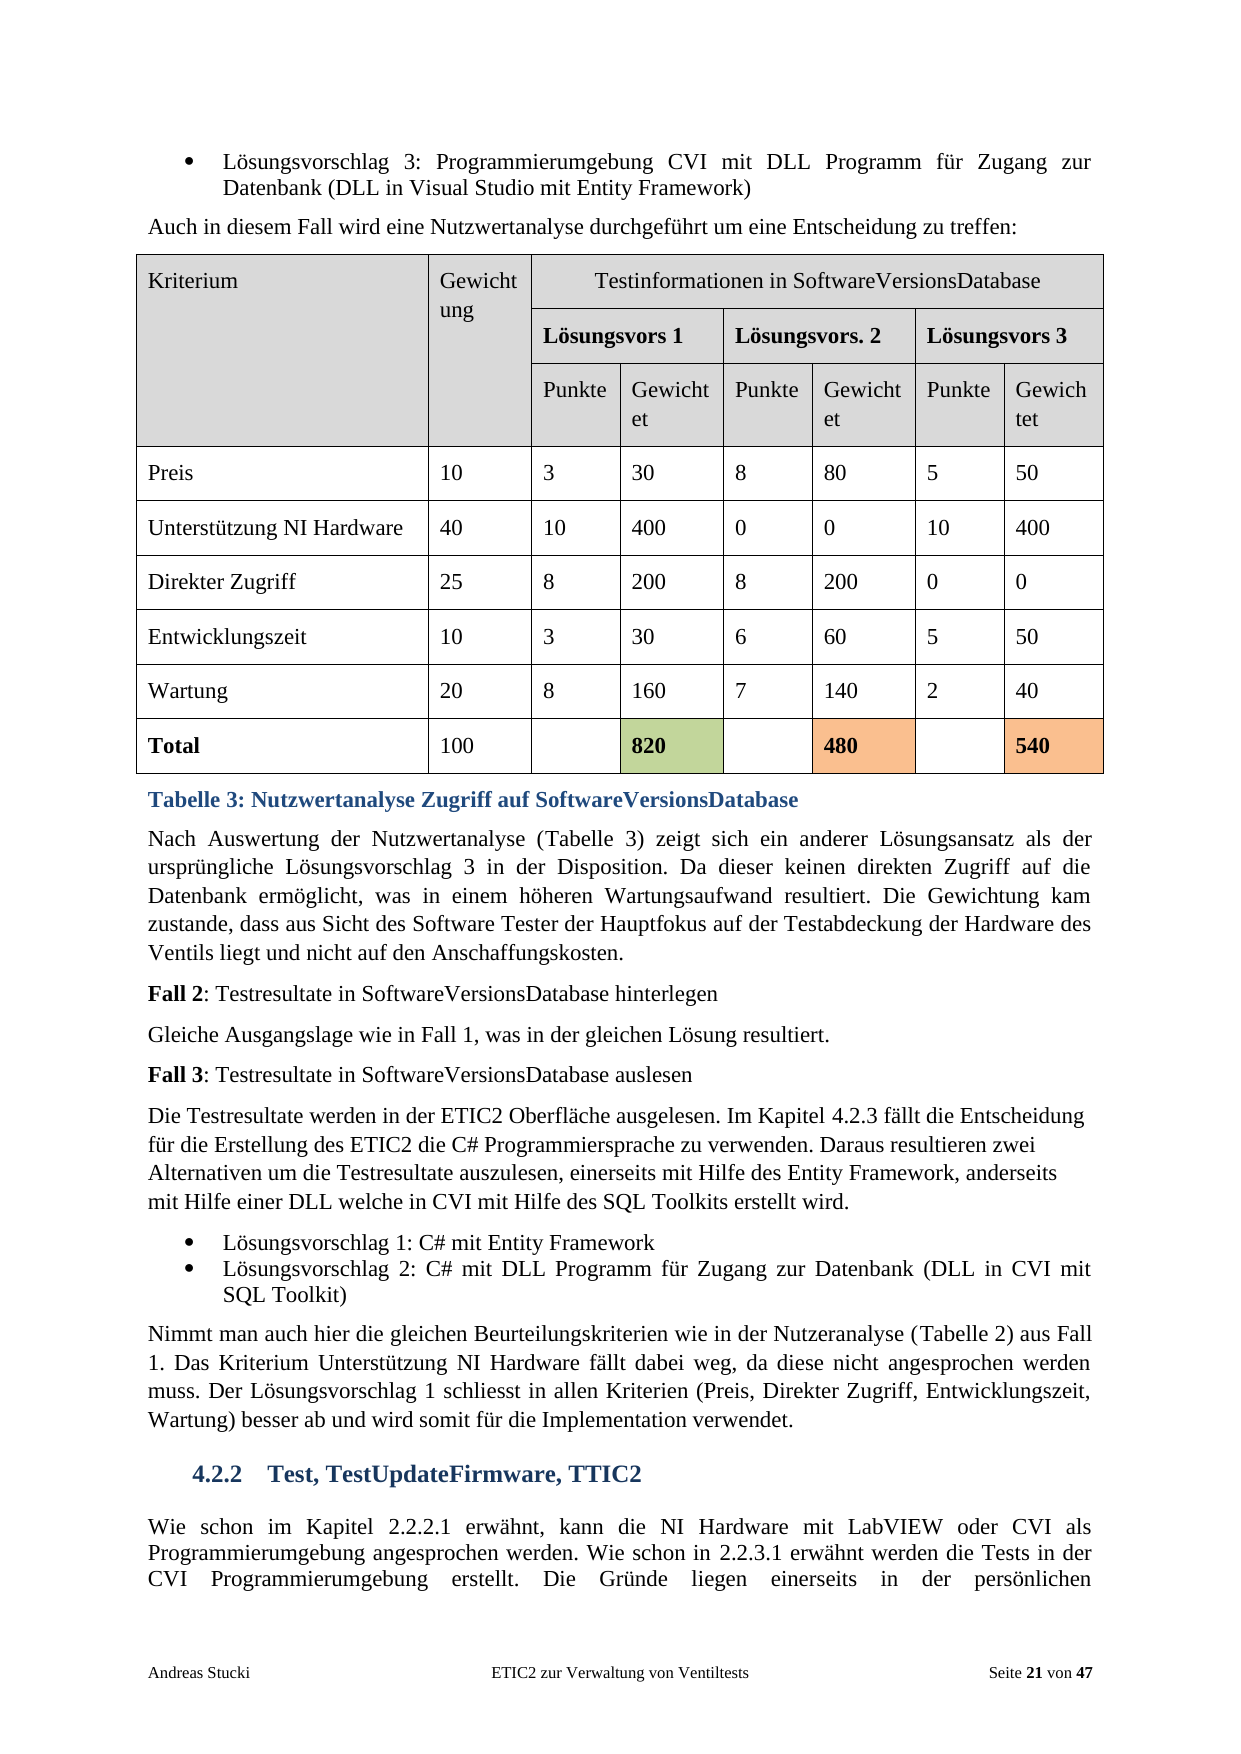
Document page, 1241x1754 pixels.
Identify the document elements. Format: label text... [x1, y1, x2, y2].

list Lösungsvorschlag 1: C# mit Entity Framework [185, 1229, 1092, 1255]
table_cell Gewichtet [813, 364, 915, 446]
table_cell 2 [916, 665, 1004, 718]
table_cell 8 [724, 556, 812, 609]
table_cell 3 [532, 447, 620, 500]
text Nach Auswertung der Nutzwertanalyse (Tabelle 3) zeigt sich ein anderer Lösungsansatz als der ursprüngliche Lösungsvorschlag 3 in der Disposition. Da dieser keinen direkten Zugriff auf die Datenbank ermöglicht, was in einem höheren Wartungsaufwand resultiert. Die Gewichtung kam zustande, dass aus Sicht des Software Tester der Hauptfokus auf der Testabdeckung der Hardware des Ventils liegt und nicht auf den Anschaffungskosten. [148, 825, 1092, 965]
table_cell 540 [1005, 719, 1103, 773]
table_cell 30 [621, 610, 723, 664]
table_cell 0 [916, 556, 1004, 609]
table_cell [532, 719, 620, 773]
table_cell 6 [724, 610, 812, 664]
table_cell 5 [916, 447, 1004, 500]
table_cell 0 [813, 501, 915, 555]
table_cell 40 [1005, 665, 1103, 718]
table_cell 5 [916, 610, 1004, 664]
list Lösungsvorschlag 3: Programmierumgebung CVI mit DLL Programm für Zugang zur Datenbank (DLL in Visual Studio mit Entity Framework) [185, 148, 1092, 200]
table_cell 3 [532, 610, 620, 664]
table_cell 200 [621, 556, 723, 609]
text Die Testresultate werden in der ETIC2 Oberfläche ausgelesen. Im Kapitel 4.2.3 fällt die Entscheidung für die Erstellung des ETIC2 die C# Programmiersprache zu verwenden. Daraus resultieren zwei Alternativen um die Testresultate auszulesen, einerseits mit Hilfe des Entity Framework, anderseits mit Hilfe einer DLL welche in CVI mit Hilfe des SQL Toolkits erstellt wird. [148, 1102, 1092, 1214]
table_cell Gewichtet [1005, 364, 1103, 446]
table_cell [724, 719, 812, 773]
table_cell Lösungsvors 1 [532, 309, 723, 363]
table_cell 60 [813, 610, 915, 664]
table_cell 820 [621, 719, 723, 773]
text Fall 3: Testresultate in SoftwareVersionsDatabase auslesen [148, 1062, 1092, 1088]
table_cell 25 [429, 556, 531, 609]
table_cell 480 [813, 719, 915, 773]
table_cell [916, 719, 1004, 773]
table_cell 400 [621, 501, 723, 555]
table_cell Punkte [916, 364, 1004, 446]
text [148, 1513, 1092, 1592]
table_cell 40 [429, 501, 531, 555]
table_cell 400 [1005, 501, 1103, 555]
table_header Testinformationen in SoftwareVersionsDatabase [532, 255, 1103, 308]
table_cell Preis [137, 447, 428, 500]
table_cell 50 [1005, 447, 1103, 500]
table_cell 20 [429, 665, 531, 718]
table_cell 10 [429, 610, 531, 664]
table_cell 8 [724, 447, 812, 500]
table_cell 8 [532, 556, 620, 609]
table_cell 10 [429, 447, 531, 500]
table_cell Direkter Zugriff [137, 556, 428, 609]
table_cell 30 [621, 447, 723, 500]
subtitle Test, TestUpdateFirmware, TTIC2 [192, 1459, 1092, 1488]
table_cell 140 [813, 665, 915, 718]
table_cell 0 [1005, 556, 1103, 609]
table_cell 100 [429, 719, 531, 773]
table_cell 0 [724, 501, 812, 555]
table_cell Total [137, 719, 428, 773]
table_cell Gewichtet [621, 364, 723, 446]
text Fall 2: Testresultate in SoftwareVersionsDatabase hinterlegen [148, 980, 1092, 1006]
text Nimmt man auch hier die gleichen Beurteilungskriterien wie in der Nutzeranalyse (Tabelle 2) aus Fall 1. Das Kriterium Unterstützung NI Hardware fällt dabei weg, da diese nicht angesprochen werden muss. Der Lösungsvorschlag 1 schliesst in allen Kriterien (Preis, Direkter Zugriff, Entwicklungszeit, Wartung) besser ab und wird somit für die Implementation verwendet. [148, 1320, 1092, 1432]
text Auch in diesem Fall wird eine Nutzwertanalyse durchgeführt um eine Entscheidung zu treffen: [148, 213, 1092, 239]
table_cell Lösungsvors. 2 [724, 309, 915, 363]
table_cell Unterstützung NI Hardware [137, 501, 428, 555]
table_header Gewichtung [429, 255, 531, 446]
table_cell 50 [1005, 610, 1103, 664]
list Lösungsvorschlag 2: C# mit DLL Programm für Zugang zur Datenbank (DLL in CVI mit SQL Toolkit) [185, 1255, 1092, 1308]
table_cell 160 [621, 665, 723, 718]
table_cell Punkte [532, 364, 620, 446]
table_header Kriterium [137, 255, 428, 446]
table_cell Punkte [724, 364, 812, 446]
table_cell Lösungsvors 3 [916, 309, 1103, 363]
table_cell 7 [724, 665, 812, 718]
table_cell 10 [532, 501, 620, 555]
table_cell 10 [916, 501, 1004, 555]
text Gleiche Ausgangslage wie in Fall 1, was in der gleichen Lösung resultiert. [148, 1021, 1092, 1047]
table_cell 80 [813, 447, 915, 500]
table_cell Entwicklungszeit [137, 610, 428, 664]
table_cell 8 [532, 665, 620, 718]
table_cell Wartung [137, 665, 428, 718]
table_cell 200 [813, 556, 915, 609]
